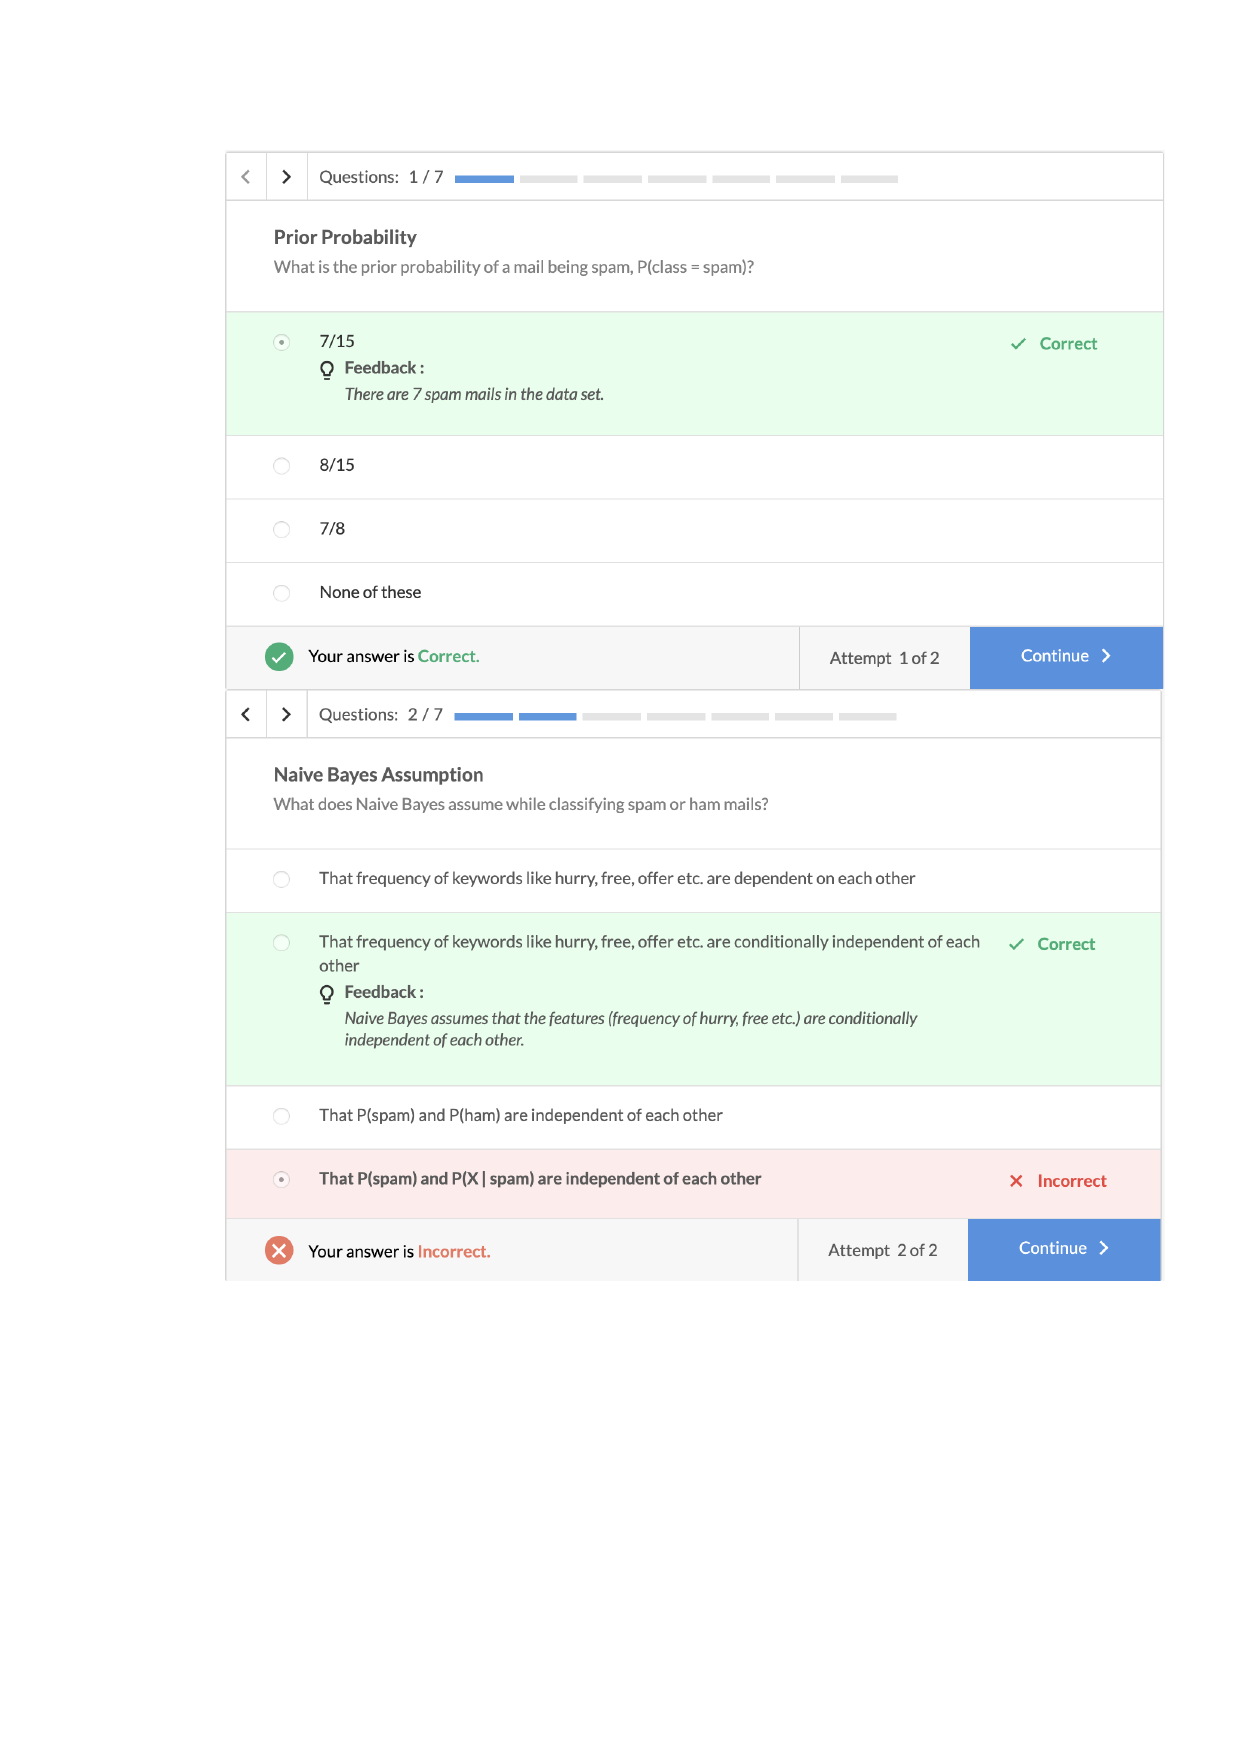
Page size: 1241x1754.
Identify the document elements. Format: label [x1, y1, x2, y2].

picture [225, 150, 1165, 1281]
